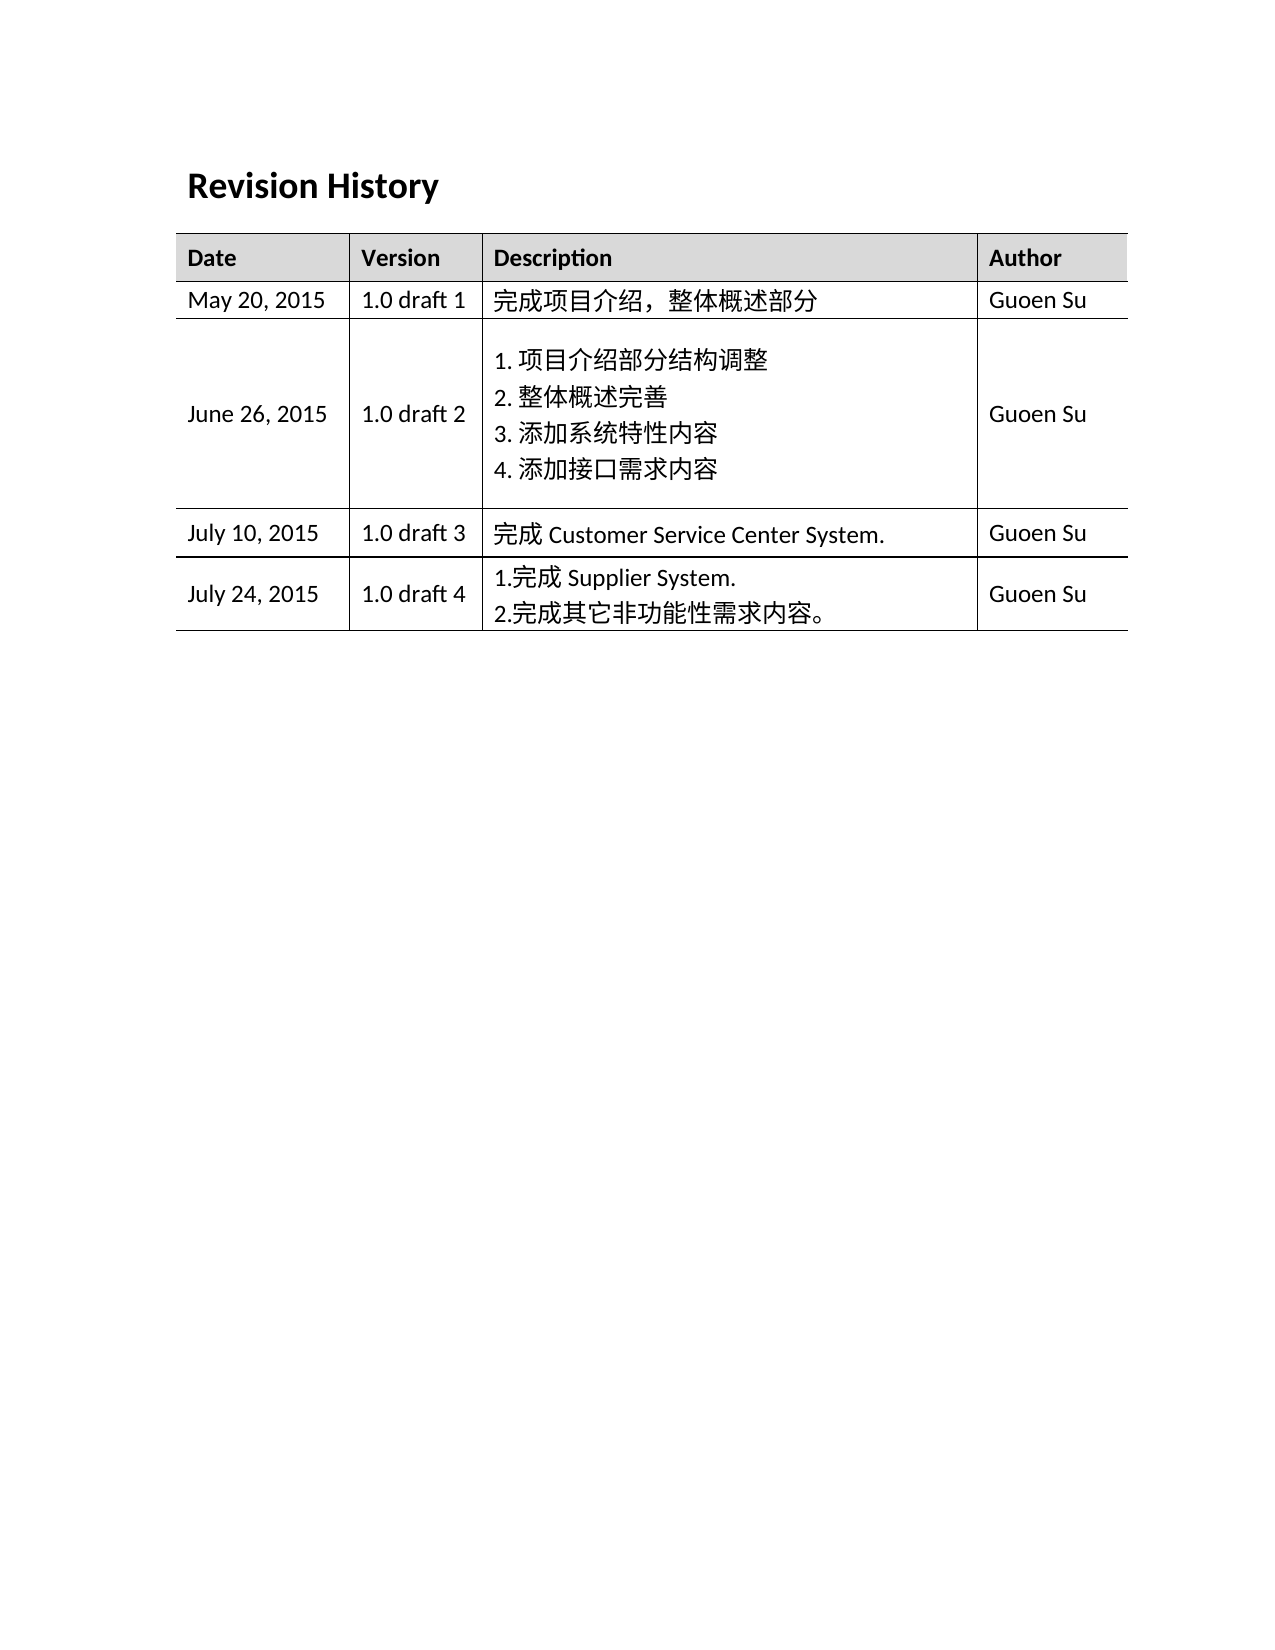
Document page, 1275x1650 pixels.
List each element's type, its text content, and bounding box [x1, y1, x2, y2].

table_cell 完成项目介绍，整体概述部分 [483, 282, 977, 318]
table_cell July 24, 2015 [176, 558, 349, 630]
table_cell 1.0 draft 2 [350, 319, 482, 508]
table_cell June 26, 2015 [176, 319, 349, 508]
table_cell 1.0 draft 3 [350, 509, 482, 556]
table_header Version [350, 234, 482, 281]
table_cell 1. 项目介绍部分结构调整 2. 整体概述完善 3. 添加系统特性内容 4. 添加接口需求内容 [483, 319, 977, 508]
table_header Author [978, 234, 1127, 281]
table_cell May 20, 2015 [176, 282, 349, 318]
text Revision History [187, 162, 1088, 208]
table_cell 1.0 draft 4 [350, 558, 482, 630]
table_cell 1.0 draft 1 [350, 282, 482, 318]
table_header Description [483, 234, 977, 281]
table_cell July 10, 2015 [176, 509, 349, 556]
table_cell 完成Customer Service Center System. [483, 509, 977, 556]
table_cell Guoen Su [978, 319, 1127, 508]
table_cell Guoen Su [978, 282, 1127, 318]
table_cell Guoen Su [978, 509, 1127, 556]
table_header Date [176, 234, 349, 281]
table_cell 1.完成Supplier System. 2.完成其它非功能性需求内容。 [483, 558, 977, 630]
table_cell Guoen Su [978, 558, 1127, 630]
